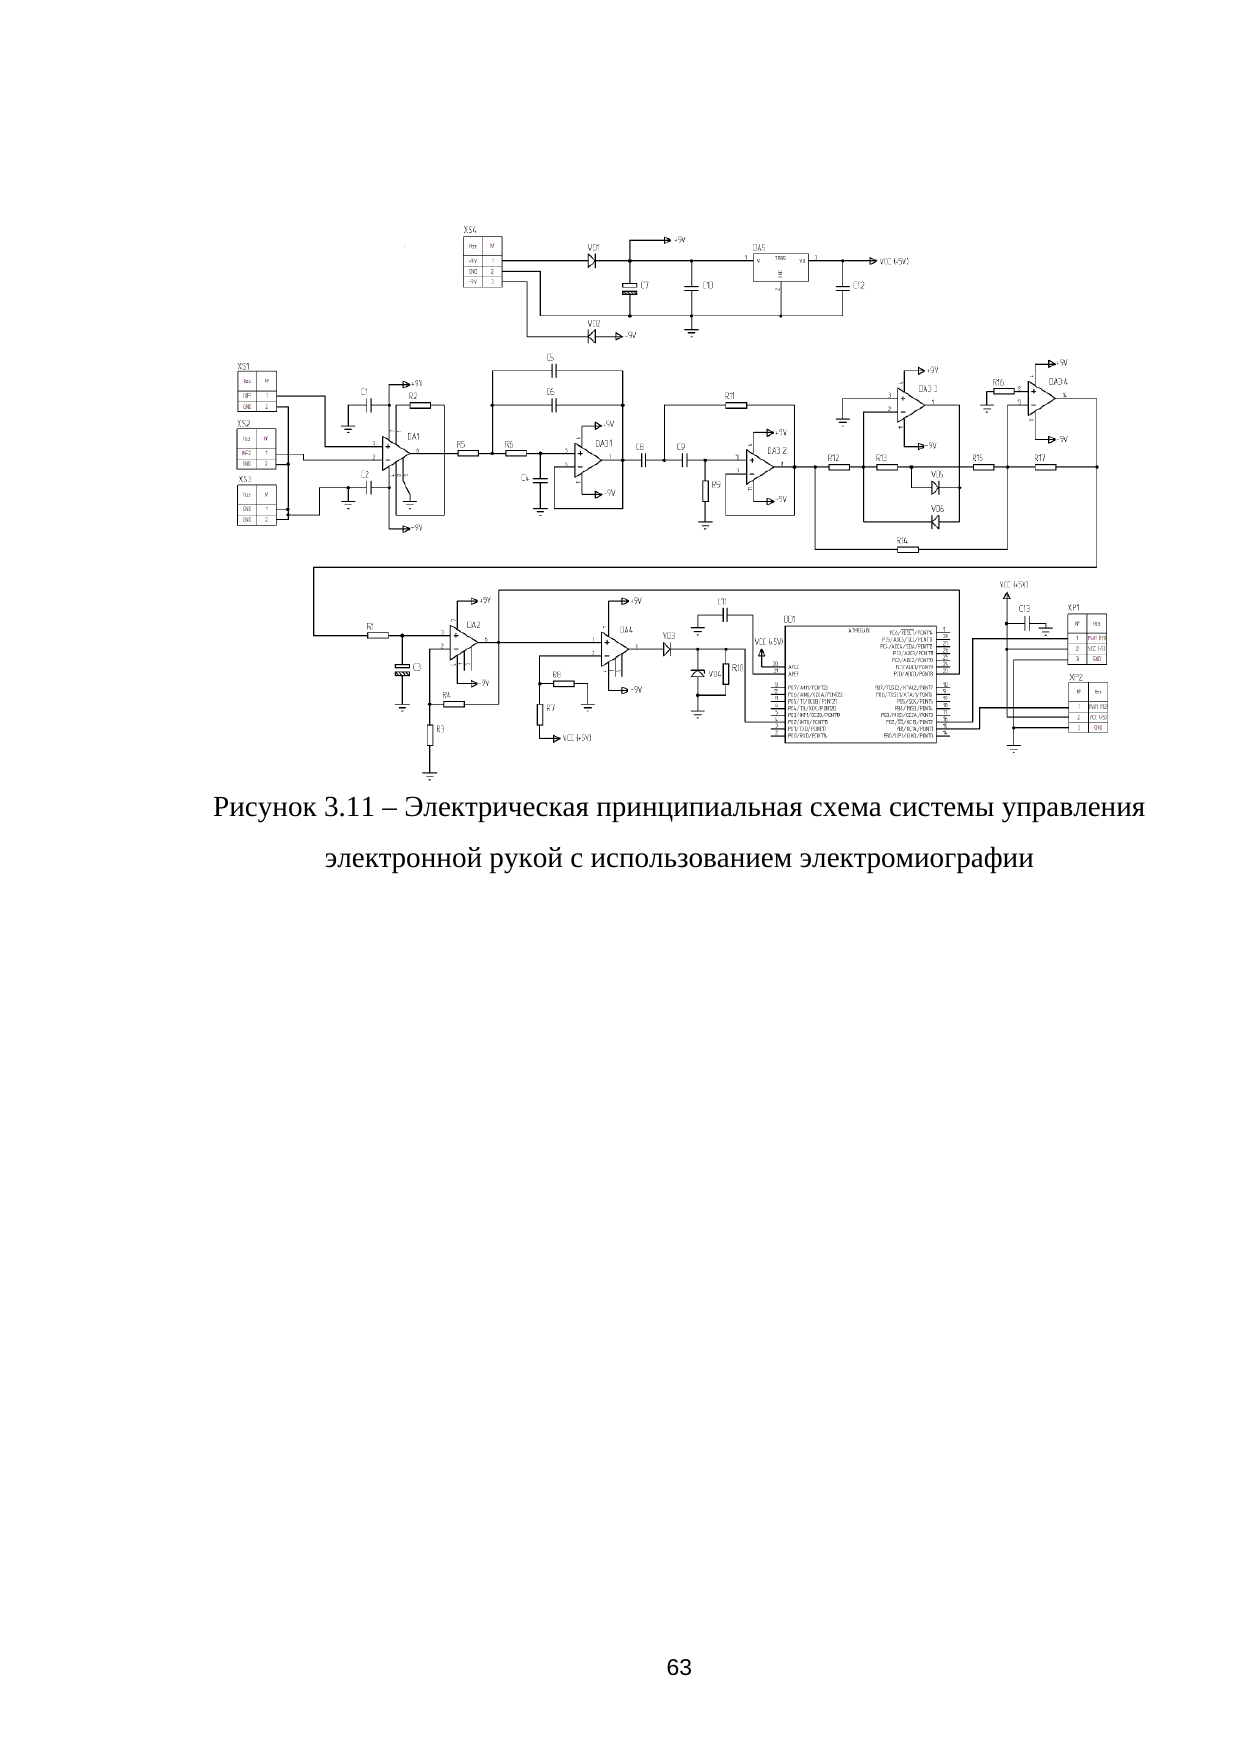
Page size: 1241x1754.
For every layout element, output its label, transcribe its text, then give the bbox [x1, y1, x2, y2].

text Рисунок 3.11 – Электрическая принципиальная схема системы управления электронной рукой с использованием электромиографии [177, 789, 1181, 873]
picture [223, 226, 1135, 788]
